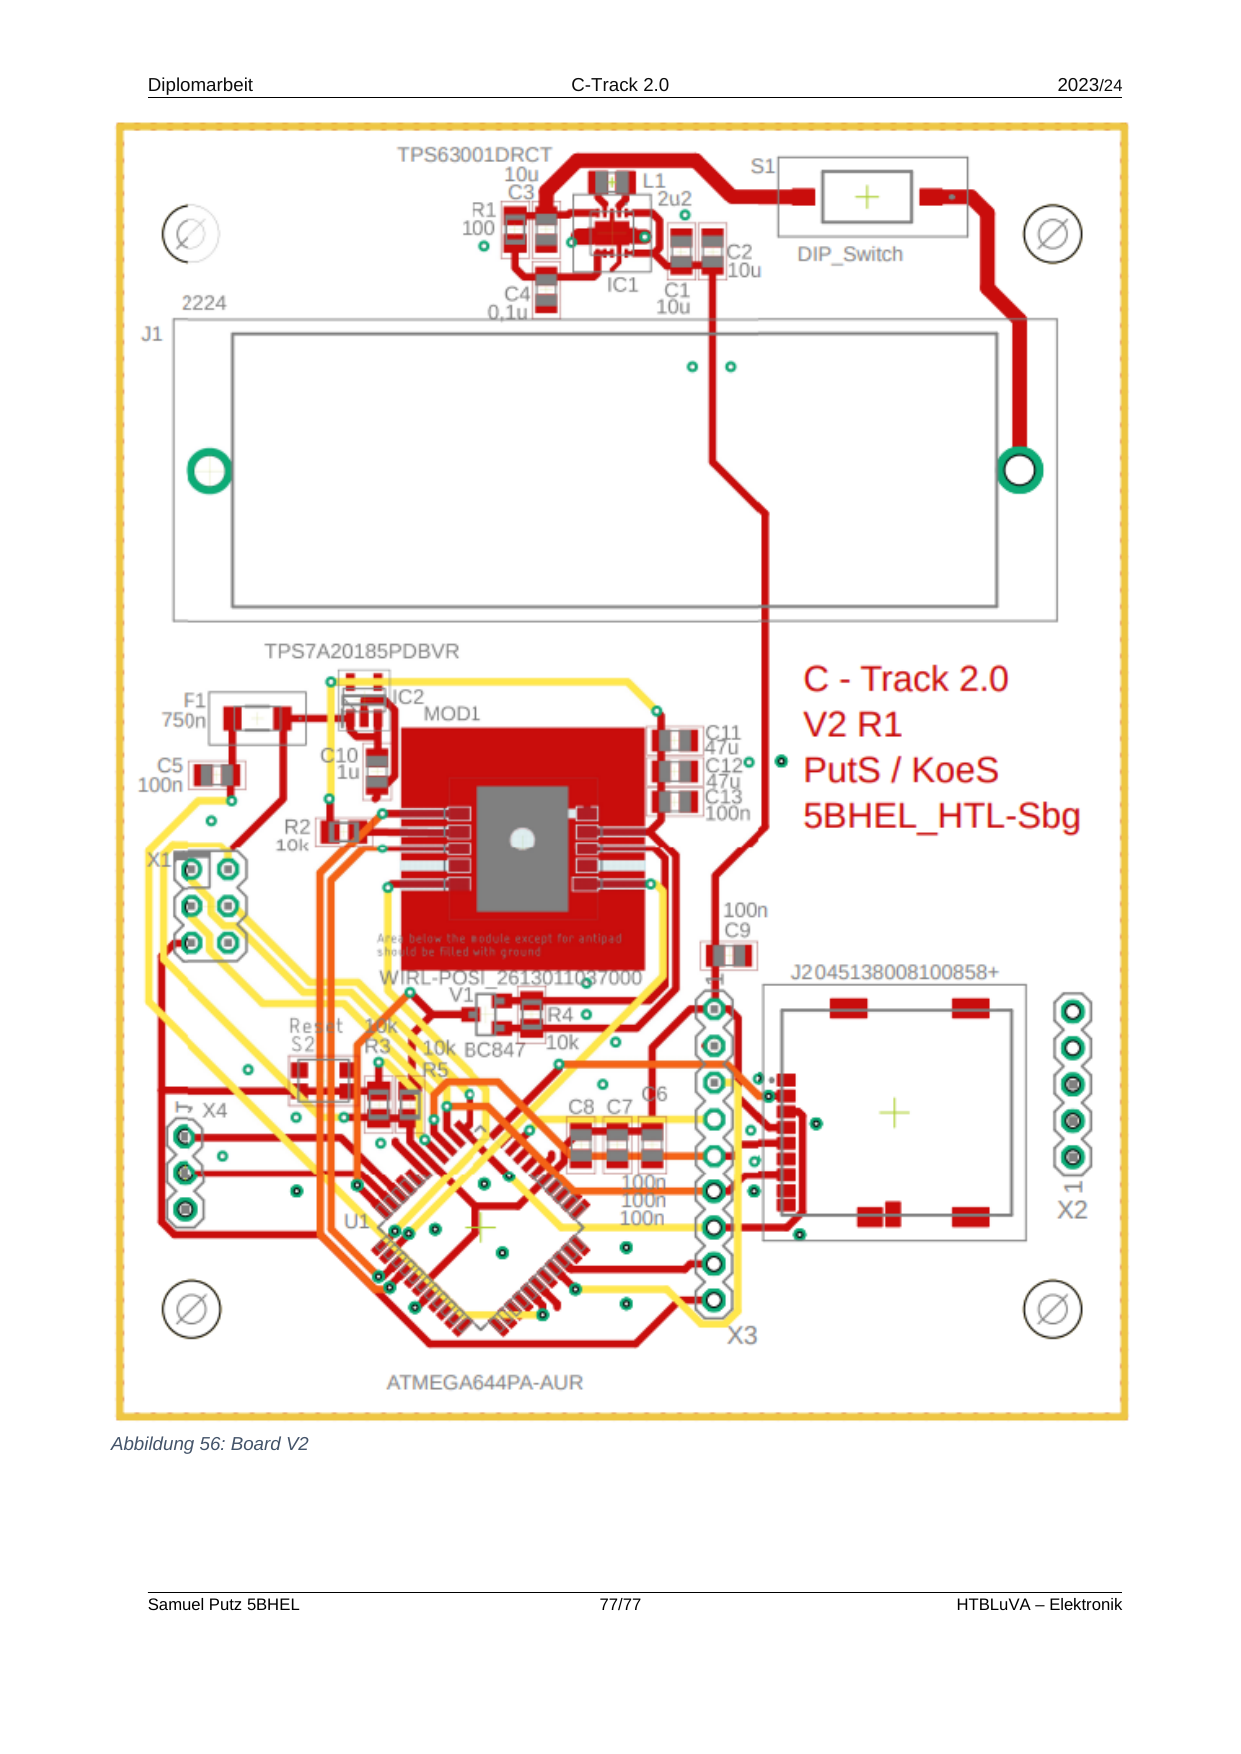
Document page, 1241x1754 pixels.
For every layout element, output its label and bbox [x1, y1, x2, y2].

picture [110, 118, 1130, 1424]
